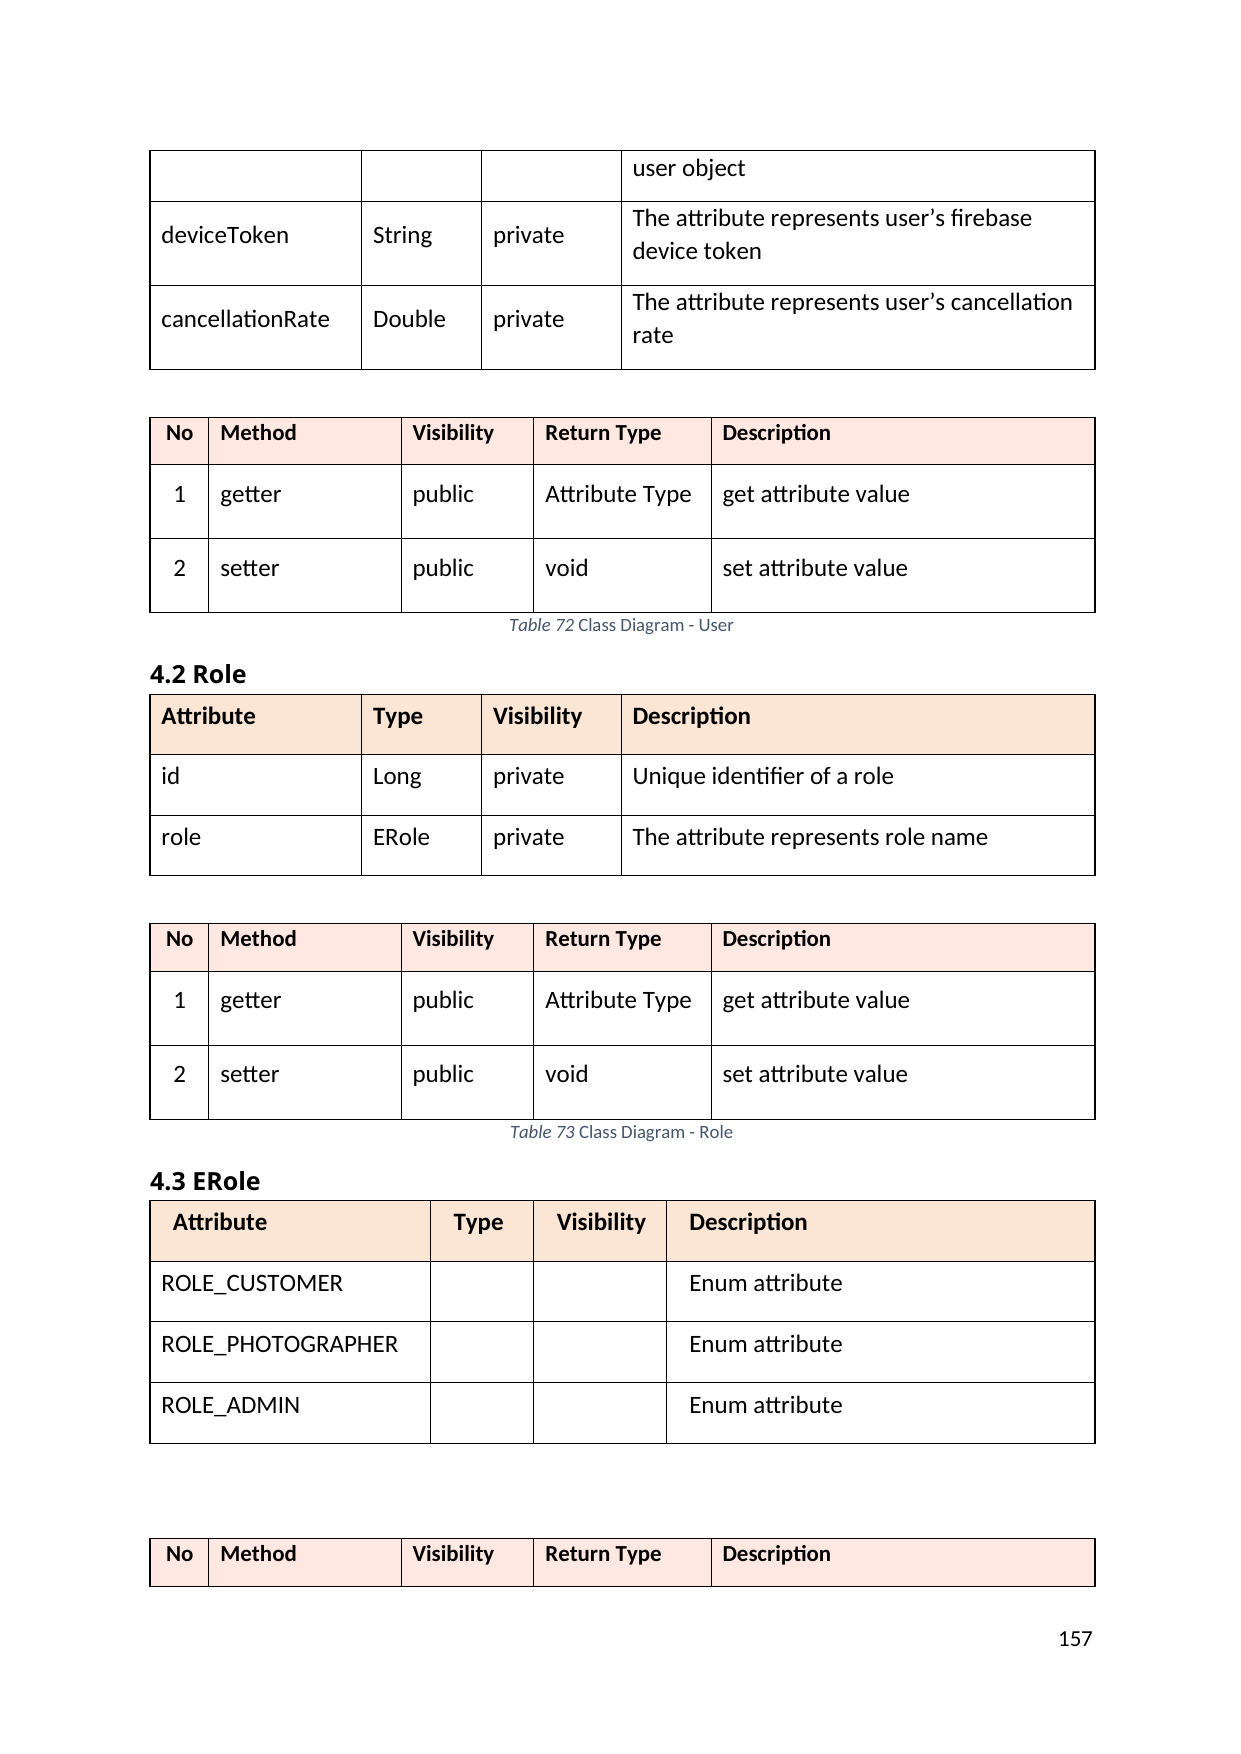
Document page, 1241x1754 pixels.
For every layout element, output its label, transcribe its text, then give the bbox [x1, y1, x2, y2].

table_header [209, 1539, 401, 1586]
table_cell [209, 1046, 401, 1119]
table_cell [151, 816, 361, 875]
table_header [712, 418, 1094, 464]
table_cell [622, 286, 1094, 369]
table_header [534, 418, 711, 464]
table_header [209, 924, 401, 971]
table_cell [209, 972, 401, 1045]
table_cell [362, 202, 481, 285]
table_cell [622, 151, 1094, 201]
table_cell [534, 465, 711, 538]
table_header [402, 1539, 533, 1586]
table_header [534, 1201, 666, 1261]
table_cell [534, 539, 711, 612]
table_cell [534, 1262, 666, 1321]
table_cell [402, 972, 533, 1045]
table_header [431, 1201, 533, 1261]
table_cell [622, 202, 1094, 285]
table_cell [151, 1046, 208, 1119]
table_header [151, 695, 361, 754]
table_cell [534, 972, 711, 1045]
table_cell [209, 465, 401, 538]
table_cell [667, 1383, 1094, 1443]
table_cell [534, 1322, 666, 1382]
subtitle 4.3 ERole [150, 1164, 1093, 1198]
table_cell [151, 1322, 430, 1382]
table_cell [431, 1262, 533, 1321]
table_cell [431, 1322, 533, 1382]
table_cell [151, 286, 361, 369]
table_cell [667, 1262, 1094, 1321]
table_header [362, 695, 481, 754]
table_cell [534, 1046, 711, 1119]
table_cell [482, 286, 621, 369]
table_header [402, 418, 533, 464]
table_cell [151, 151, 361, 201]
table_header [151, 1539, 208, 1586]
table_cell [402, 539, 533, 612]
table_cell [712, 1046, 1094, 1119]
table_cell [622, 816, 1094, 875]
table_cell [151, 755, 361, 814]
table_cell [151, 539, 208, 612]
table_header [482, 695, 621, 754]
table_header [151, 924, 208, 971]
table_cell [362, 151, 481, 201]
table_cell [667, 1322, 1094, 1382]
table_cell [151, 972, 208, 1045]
subtitle 4.2 Role [150, 657, 1093, 691]
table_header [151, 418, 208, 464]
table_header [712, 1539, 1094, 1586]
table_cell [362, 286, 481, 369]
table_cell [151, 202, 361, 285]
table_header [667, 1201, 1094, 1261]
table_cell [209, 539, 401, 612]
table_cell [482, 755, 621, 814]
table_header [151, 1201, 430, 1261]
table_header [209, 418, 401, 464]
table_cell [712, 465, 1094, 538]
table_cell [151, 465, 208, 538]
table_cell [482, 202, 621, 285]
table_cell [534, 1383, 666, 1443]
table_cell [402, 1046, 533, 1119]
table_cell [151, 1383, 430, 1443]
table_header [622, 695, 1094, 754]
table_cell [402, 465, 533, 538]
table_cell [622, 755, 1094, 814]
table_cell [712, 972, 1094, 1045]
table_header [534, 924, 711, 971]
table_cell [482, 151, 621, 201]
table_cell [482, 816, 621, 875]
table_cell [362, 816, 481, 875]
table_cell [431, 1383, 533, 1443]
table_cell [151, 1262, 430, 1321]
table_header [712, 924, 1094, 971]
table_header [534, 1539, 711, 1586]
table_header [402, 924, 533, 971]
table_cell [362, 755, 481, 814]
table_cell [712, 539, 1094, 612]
